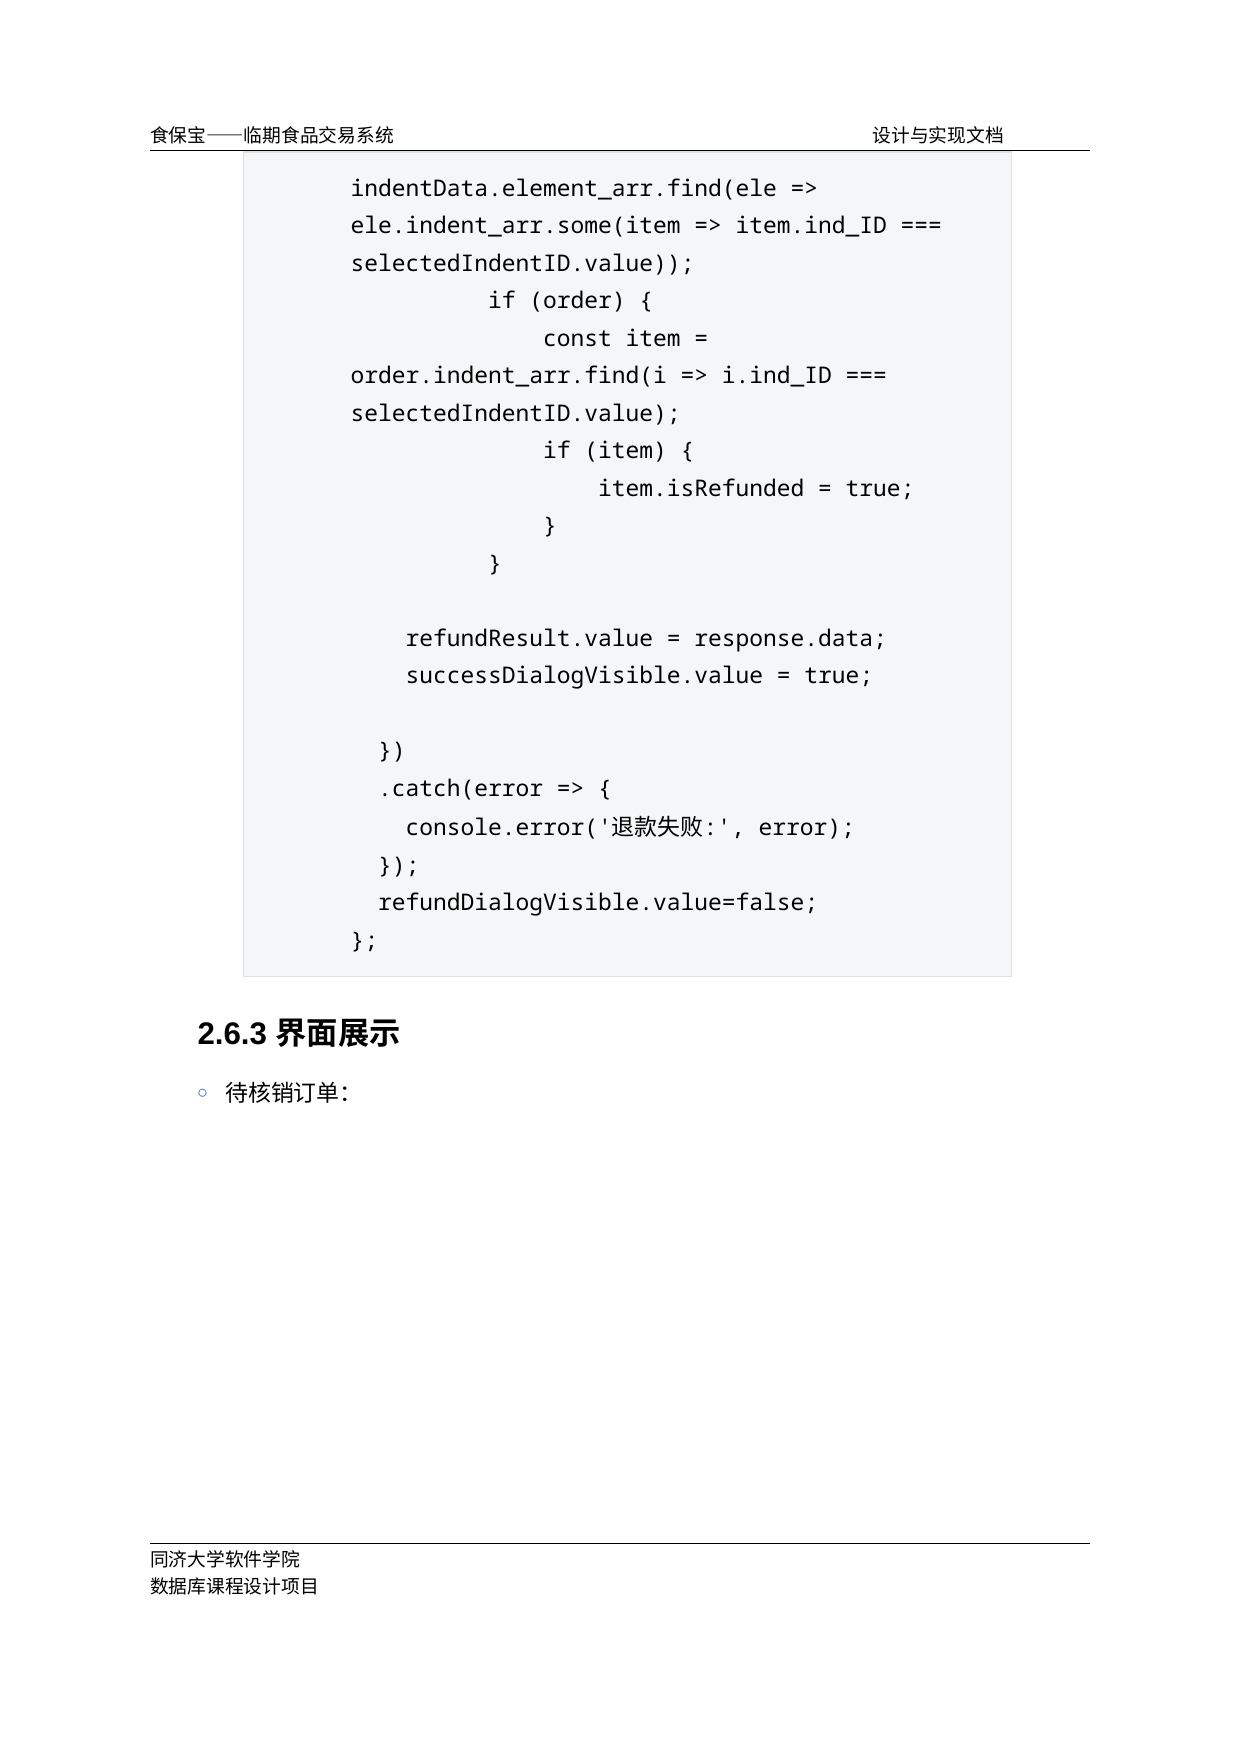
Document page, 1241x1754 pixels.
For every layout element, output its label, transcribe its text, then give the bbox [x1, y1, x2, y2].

text 2.6.3 界面展示 [197, 1008, 1090, 1054]
list 待核销订单： [197, 1075, 1090, 1108]
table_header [244, 153, 1011, 976]
